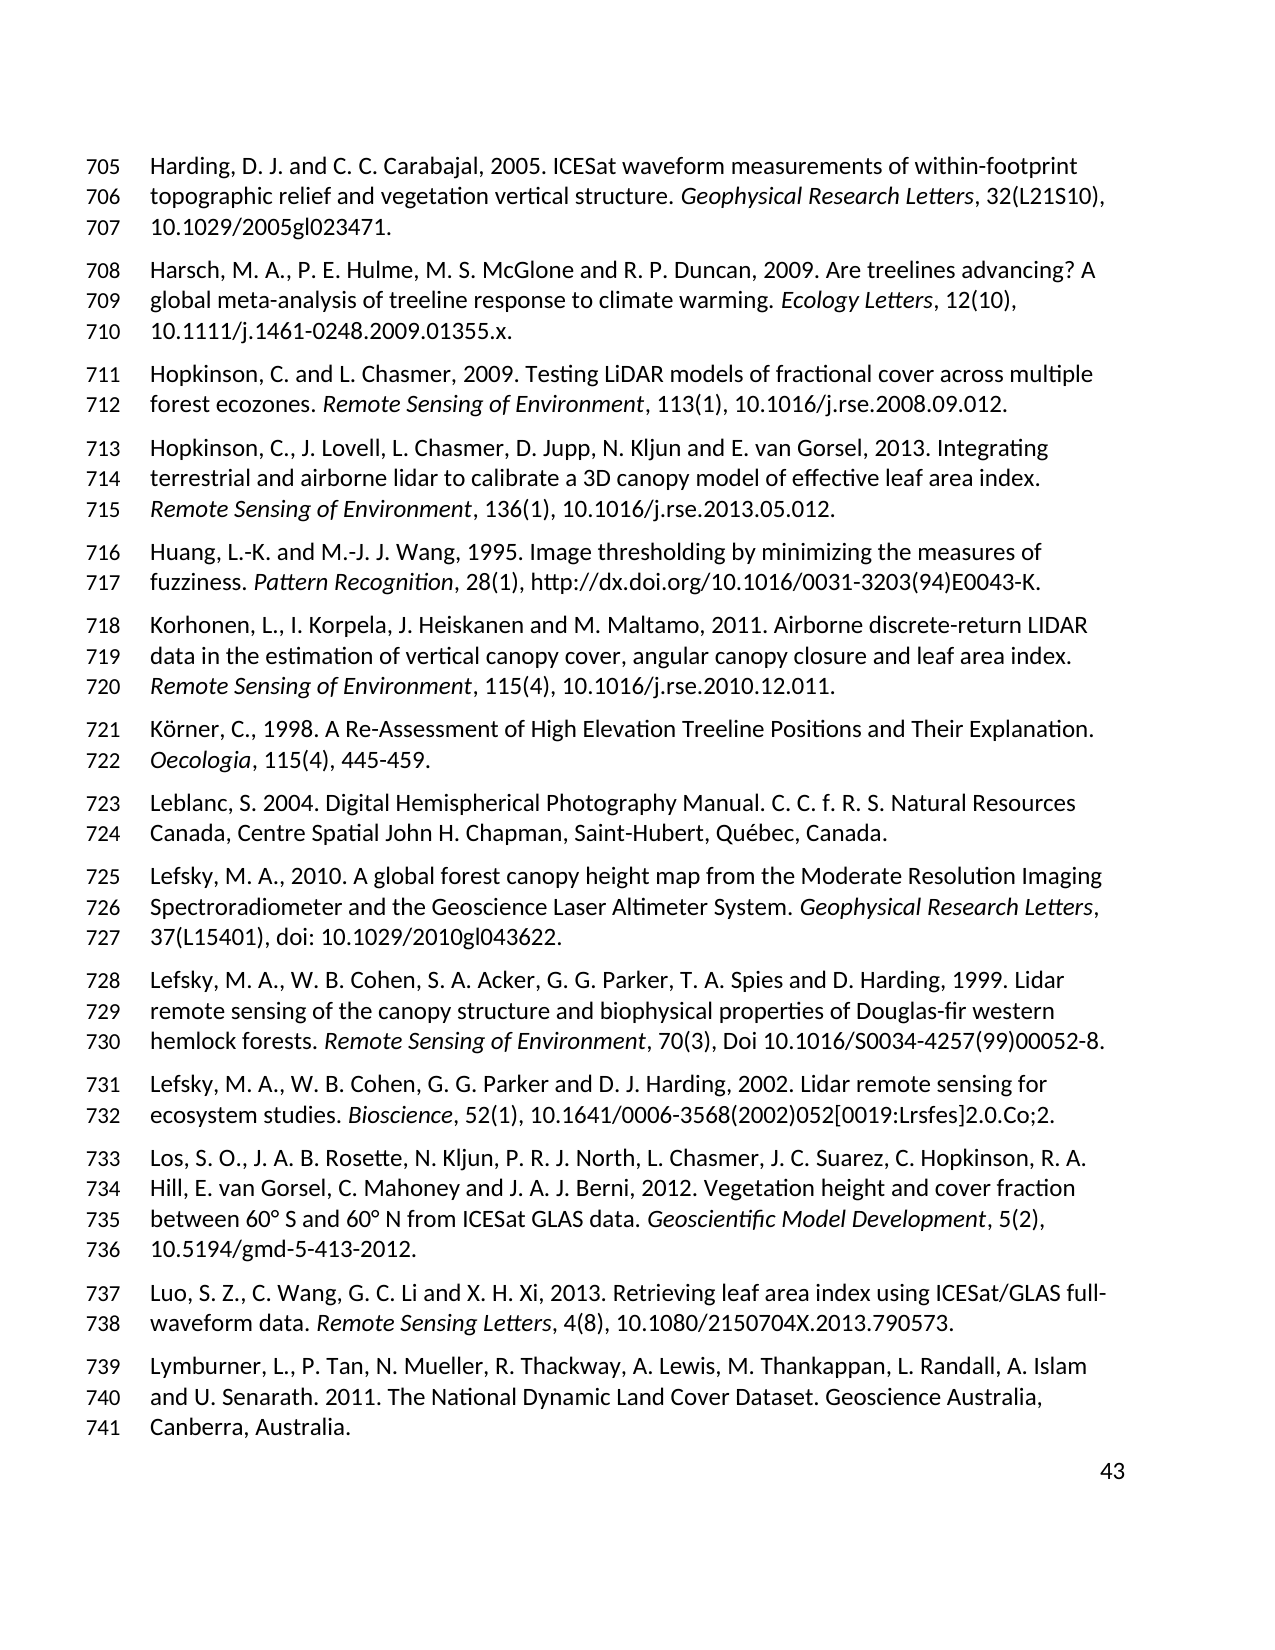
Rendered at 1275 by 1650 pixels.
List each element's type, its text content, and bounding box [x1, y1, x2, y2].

text Körner, C., 1998. A Re-Assessment of High Elevation Treeline Positions and Their Explanation. Oecologia, 115(4), 445-459. [150, 713, 1125, 774]
text Lefsky, M. A., W. B. Cohen, S. A. Acker, G. G. Parker, T. A. Spies and D. Harding, 1999. Lidar remote sensing of the canopy structure and biophysical properties of Douglas-fir western hemlock forests. Remote Sensing of Environment, 70(3), Doi 10.1016/S0034-4257(99)00052-8. [150, 964, 1125, 1056]
text Lefsky, M. A., W. B. Cohen, G. G. Parker and D. J. Harding, 2002. Lidar remote sensing for ecosystem studies. Bioscience, 52(1), 10.1641/0006-3568(2002)052[0019:Lrsfes]2.0.Co;2. [150, 1068, 1125, 1129]
text Harding, D. J. and C. C. Carabajal, 2005. ICESat waveform measurements of within-footprint topographic relief and vegetation vertical structure. Geophysical Research Letters, 32(L21S10), 10.1029/2005gl023471. [150, 150, 1125, 242]
text Korhonen, L., I. Korpela, J. Heiskanen and M. Maltamo, 2011. Airborne discrete-return LIDAR data in the estimation of vertical canopy cover, angular canopy closure and leaf area index. Remote Sensing of Environment, 115(4), 10.1016/j.rse.2010.12.011. [150, 609, 1125, 701]
text Harsch, M. A., P. E. Hulme, M. S. McGlone and R. P. Duncan, 2009. Are treelines advancing? A global meta-analysis of treeline response to climate warming. Ecology Letters, 12(10), 10.1111/j.1461-0248.2009.01355.x. [150, 254, 1125, 346]
text Los, S. O., J. A. B. Rosette, N. Kljun, P. R. J. North, L. Chasmer, J. C. Suarez, C. Hopkinson, R. A. Hill, E. van Gorsel, C. Mahoney and J. A. J. Berni, 2012. Vegetation height and cover fraction between 60° S and 60° N from ICESat GLAS data. Geoscientific Model Development, 5(2), 10.5194/gmd-5-413-2012. [150, 1142, 1125, 1264]
text Hopkinson, C., J. Lovell, L. Chasmer, D. Jupp, N. Kljun and E. van Gorsel, 2013. Integrating terrestrial and airborne lidar to calibrate a 3D canopy model of effective leaf area index. Remote Sensing of Environment, 136(1), 10.1016/j.rse.2013.05.012. [150, 432, 1125, 523]
text Lymburner, L., P. Tan, N. Mueller, R. Thackway, A. Lewis, M. Thankappan, L. Randall, A. Islam and U. Senarath. 2011. The National Dynamic Land Cover Dataset. Geoscience Australia, Canberra, Australia. [150, 1350, 1125, 1442]
text Lefsky, M. A., 2010. A global forest canopy height map from the Moderate Resolution Imaging Spectroradiometer and the Geoscience Laser Altimeter System. Geophysical Research Letters, 37(L15401), doi: 10.1029/2010gl043622. [150, 860, 1125, 952]
text Luo, S. Z., C. Wang, G. C. Li and X. H. Xi, 2013. Retrieving leaf area index using ICESat/GLAS full-waveform data. Remote Sensing Letters, 4(8), 10.1080/2150704X.2013.790573. [150, 1277, 1125, 1338]
text Hopkinson, C. and L. Chasmer, 2009. Testing LiDAR models of fractional cover across multiple forest ecozones. Remote Sensing of Environment, 113(1), 10.1016/j.rse.2008.09.012. [150, 358, 1125, 419]
text Huang, L.-K. and M.-J. J. Wang, 1995. Image thresholding by minimizing the measures of fuzziness. Pattern Recognition, 28(1), http://dx.doi.org/10.1016/0031-3203(94)E0043-K. [150, 536, 1125, 597]
text Leblanc, S. 2004. Digital Hemispherical Photography Manual. C. C. f. R. S. Natural Resources Canada, Centre Spatial John H. Chapman, Saint-Hubert, Québec, Canada. [150, 787, 1125, 848]
